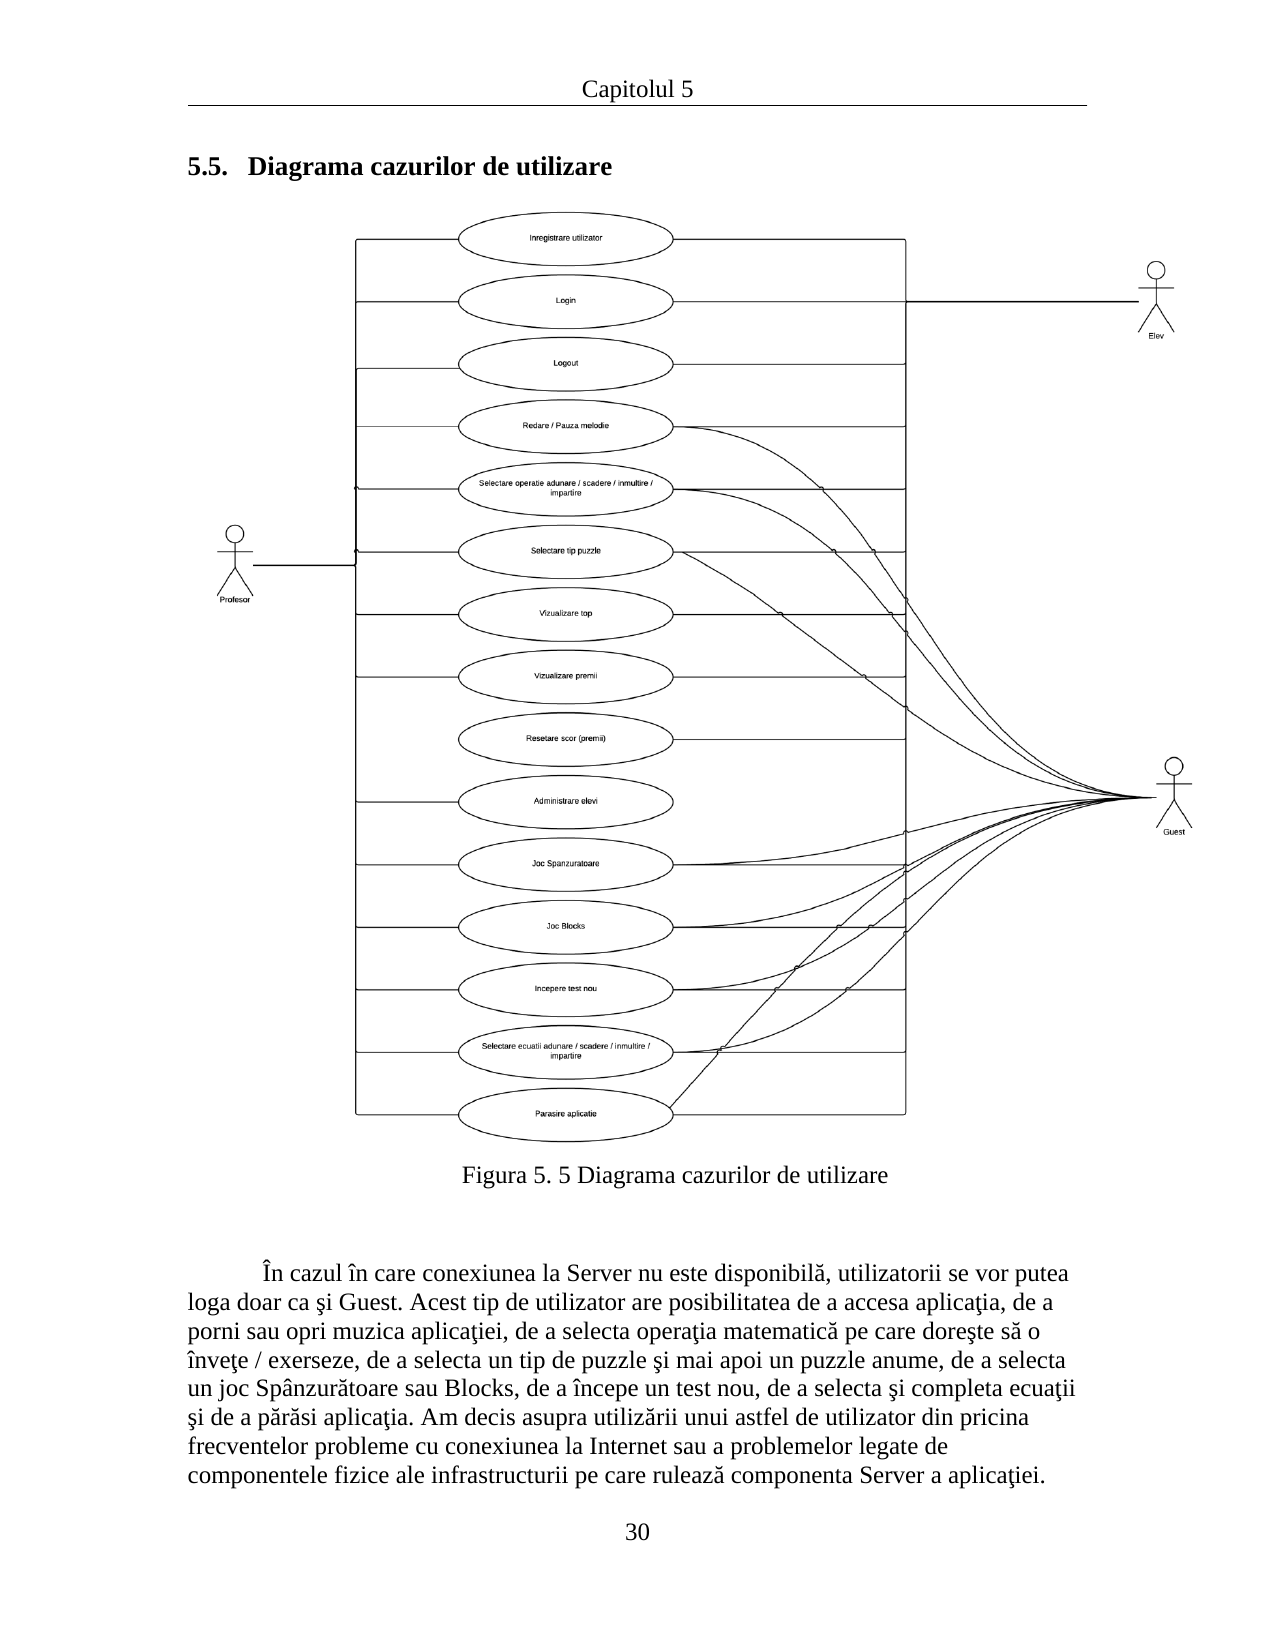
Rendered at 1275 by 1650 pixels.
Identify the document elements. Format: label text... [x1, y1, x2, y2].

picture [187, 193, 1212, 1160]
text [187, 1258, 1087, 1488]
subtitle Diagrama cazurilor de utilizare [187, 150, 1087, 181]
